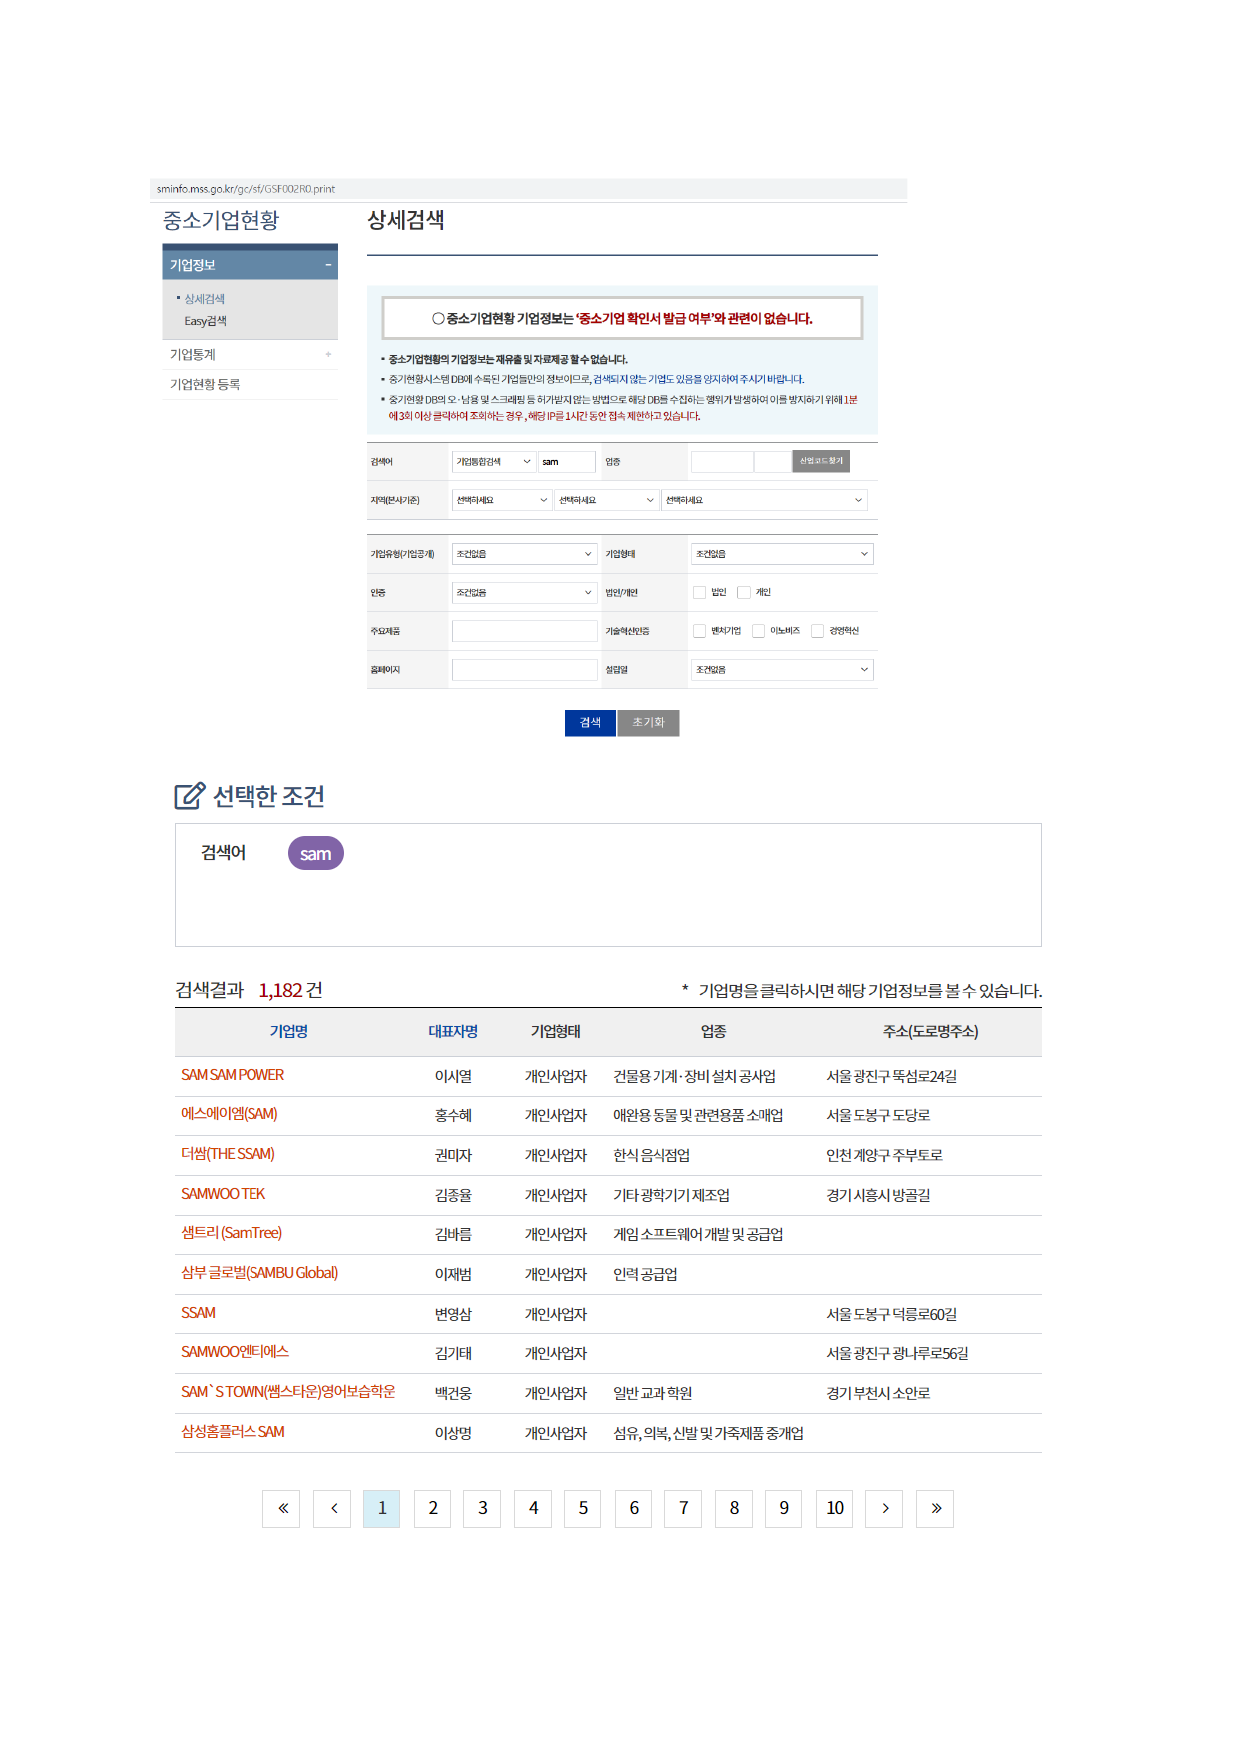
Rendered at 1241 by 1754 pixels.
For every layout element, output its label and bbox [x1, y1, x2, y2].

picture [150, 177, 908, 741]
picture [150, 768, 1064, 1554]
